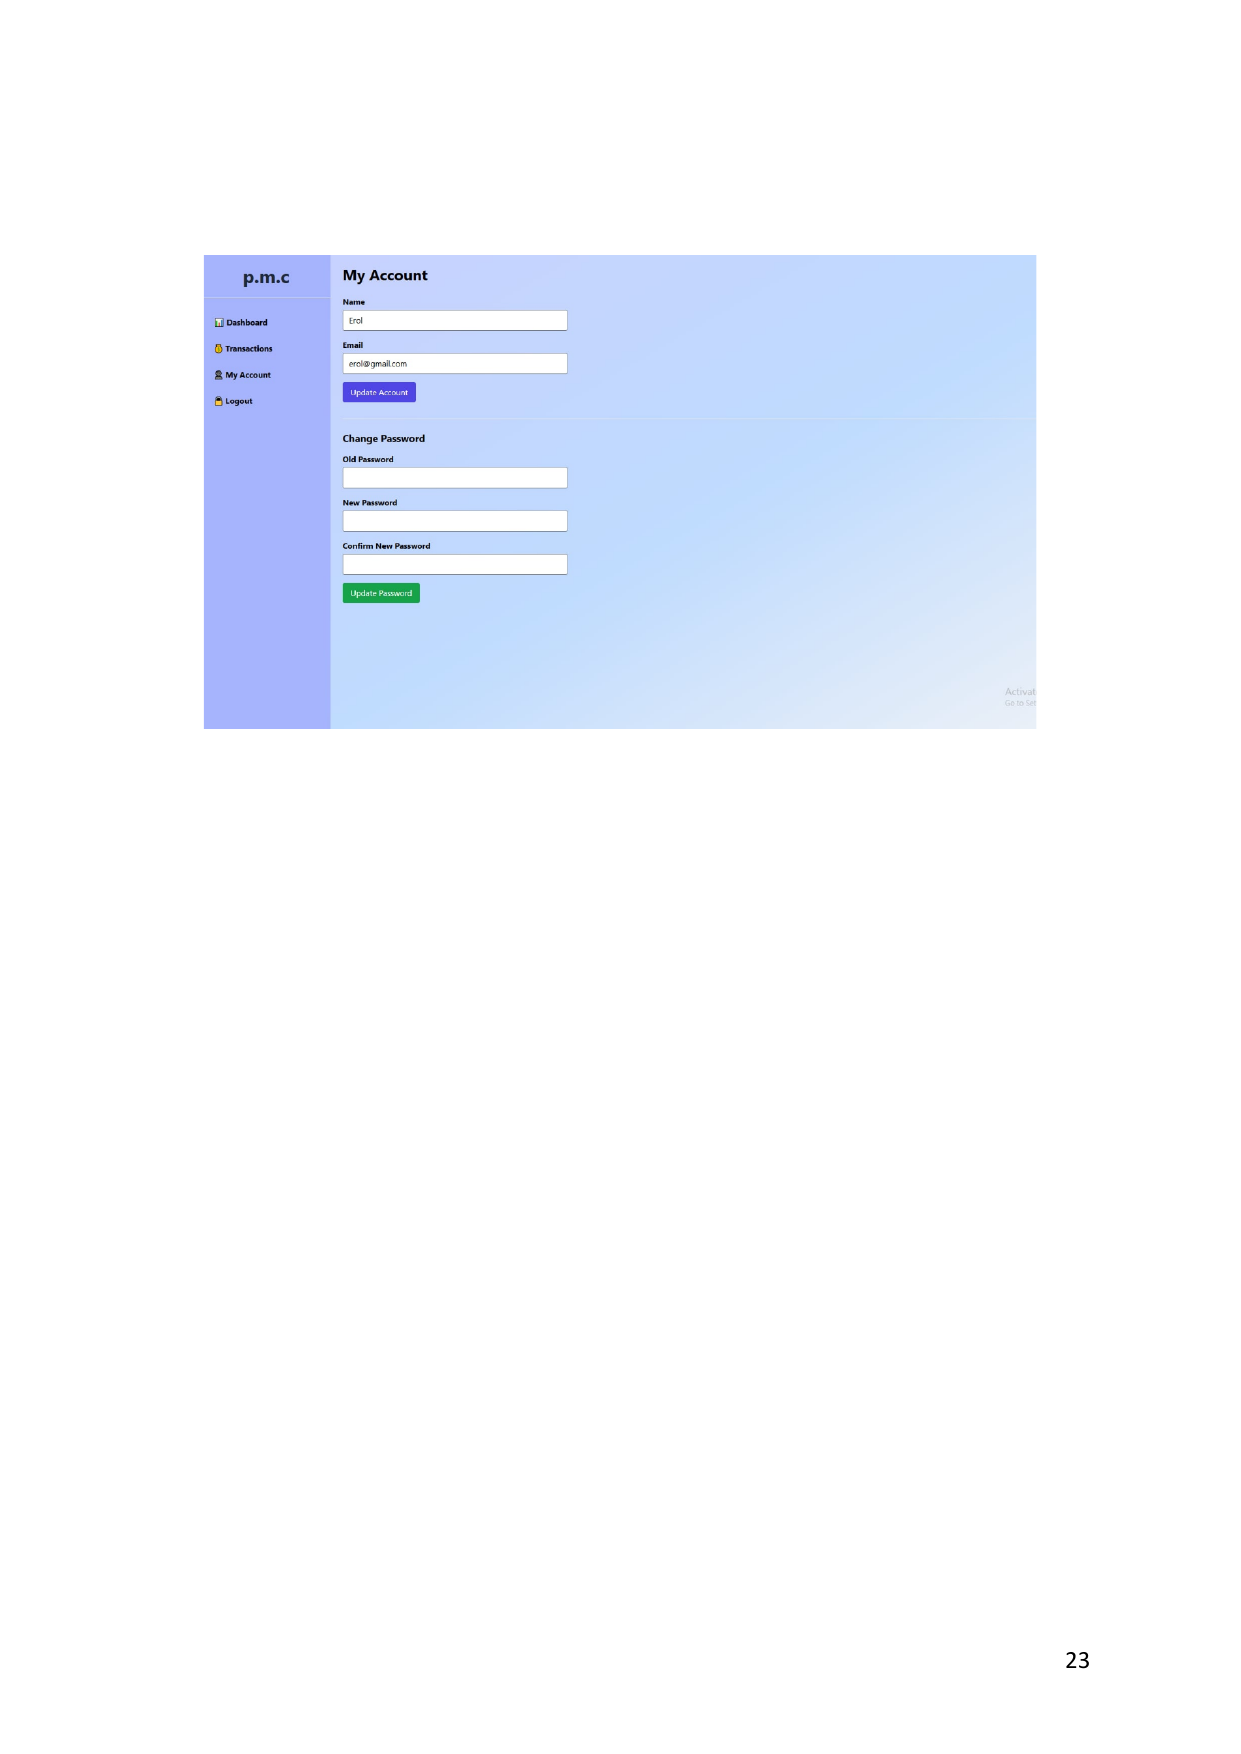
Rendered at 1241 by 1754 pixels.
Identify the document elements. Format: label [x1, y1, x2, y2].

picture [203, 255, 1037, 729]
